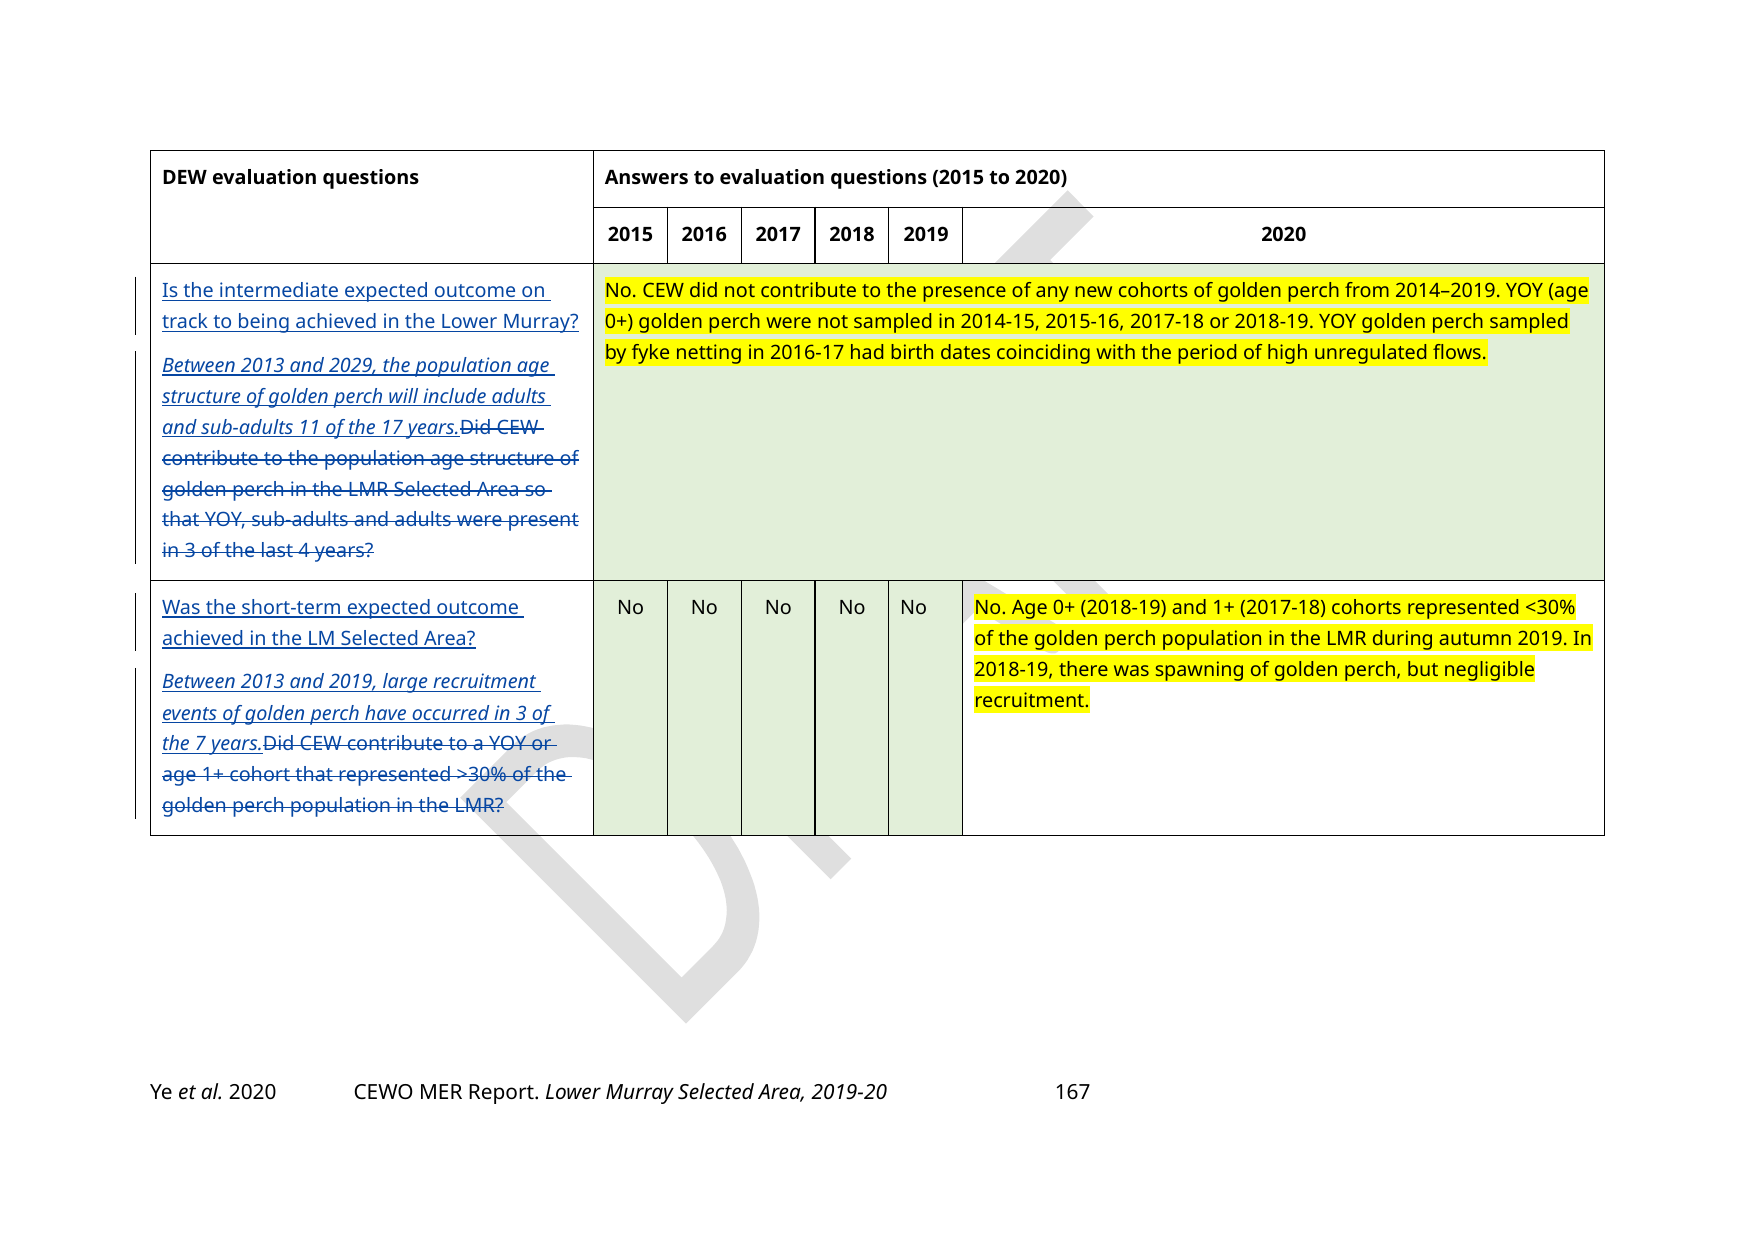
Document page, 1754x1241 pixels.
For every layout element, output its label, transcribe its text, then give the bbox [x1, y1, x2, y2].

table_cell No [594, 581, 667, 835]
table_cell No. CEW did not contribute to the presence of any new cohorts of golden perch from 2014–2019. YOY (age 0+) golden perch were not sampled in 2014-15, 2015-16, 2017-18 or 2018-19. YOY golden perch sampled by fyke netting in 2016-17 had birth dates coinciding with the period of high unregulated flows. [594, 264, 1604, 580]
table_cell No. Age 0+ (2018-19) and 1+ (2017-18) cohorts represented <30% of the golden perch population in the LMR during autumn 2019. In 2018-19, there was spawning of golden perch, but negligible recruitment. [963, 581, 1604, 835]
table_cell 2019 [889, 208, 962, 263]
table_cell No [668, 581, 741, 835]
table_cell 2017 [742, 208, 814, 263]
table_cell No [816, 581, 888, 835]
table_cell [151, 581, 593, 835]
table_cell No [742, 581, 814, 835]
table_cell 2015 [594, 208, 667, 263]
table_cell No [889, 581, 962, 835]
table_cell 2020 [963, 208, 1604, 263]
table_cell [151, 264, 593, 580]
table_header Answers to evaluation questions (2015 to 2020) [594, 151, 1604, 207]
table_cell 2018 [816, 208, 888, 263]
table_header DEW evaluation questions [151, 151, 593, 263]
table_cell 2016 [668, 208, 741, 263]
